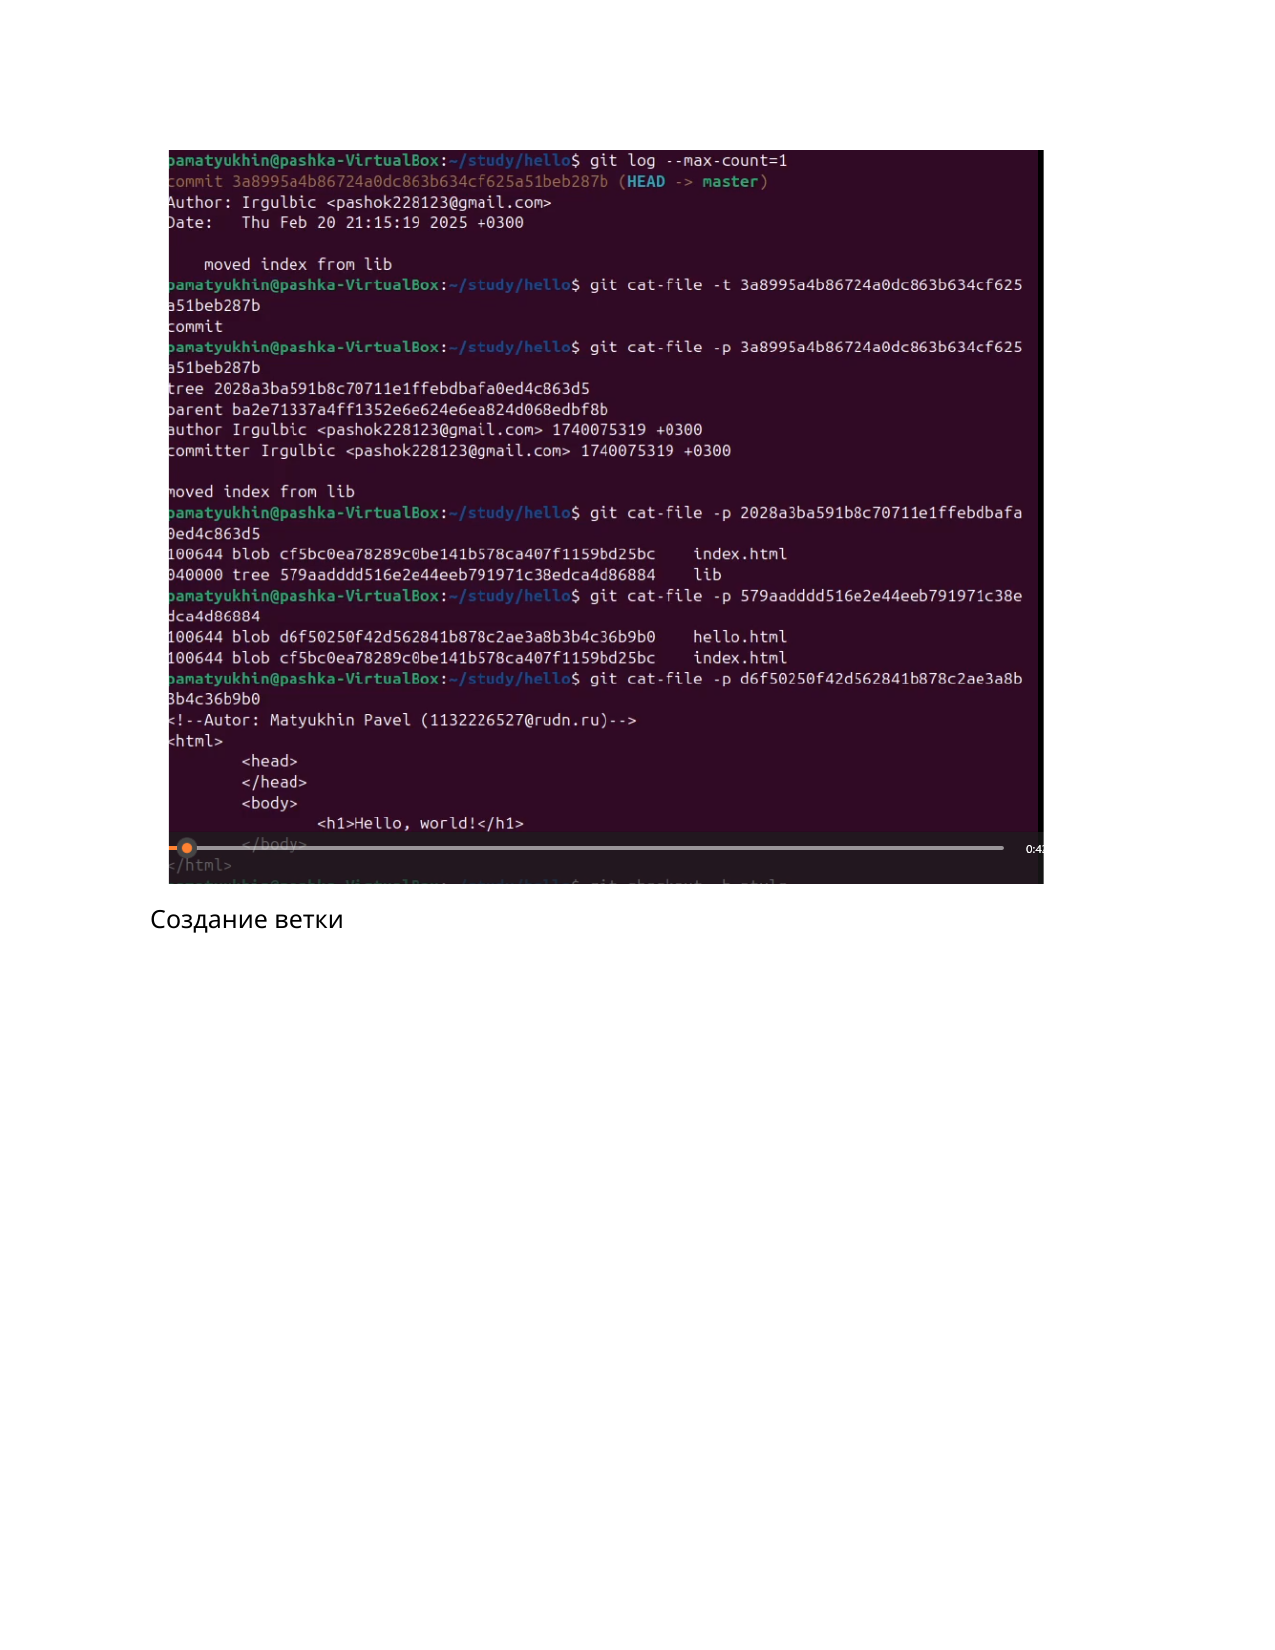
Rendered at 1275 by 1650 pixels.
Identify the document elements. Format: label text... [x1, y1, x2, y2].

picture [168, 150, 1044, 884]
text Создание ветки [150, 902, 1125, 936]
